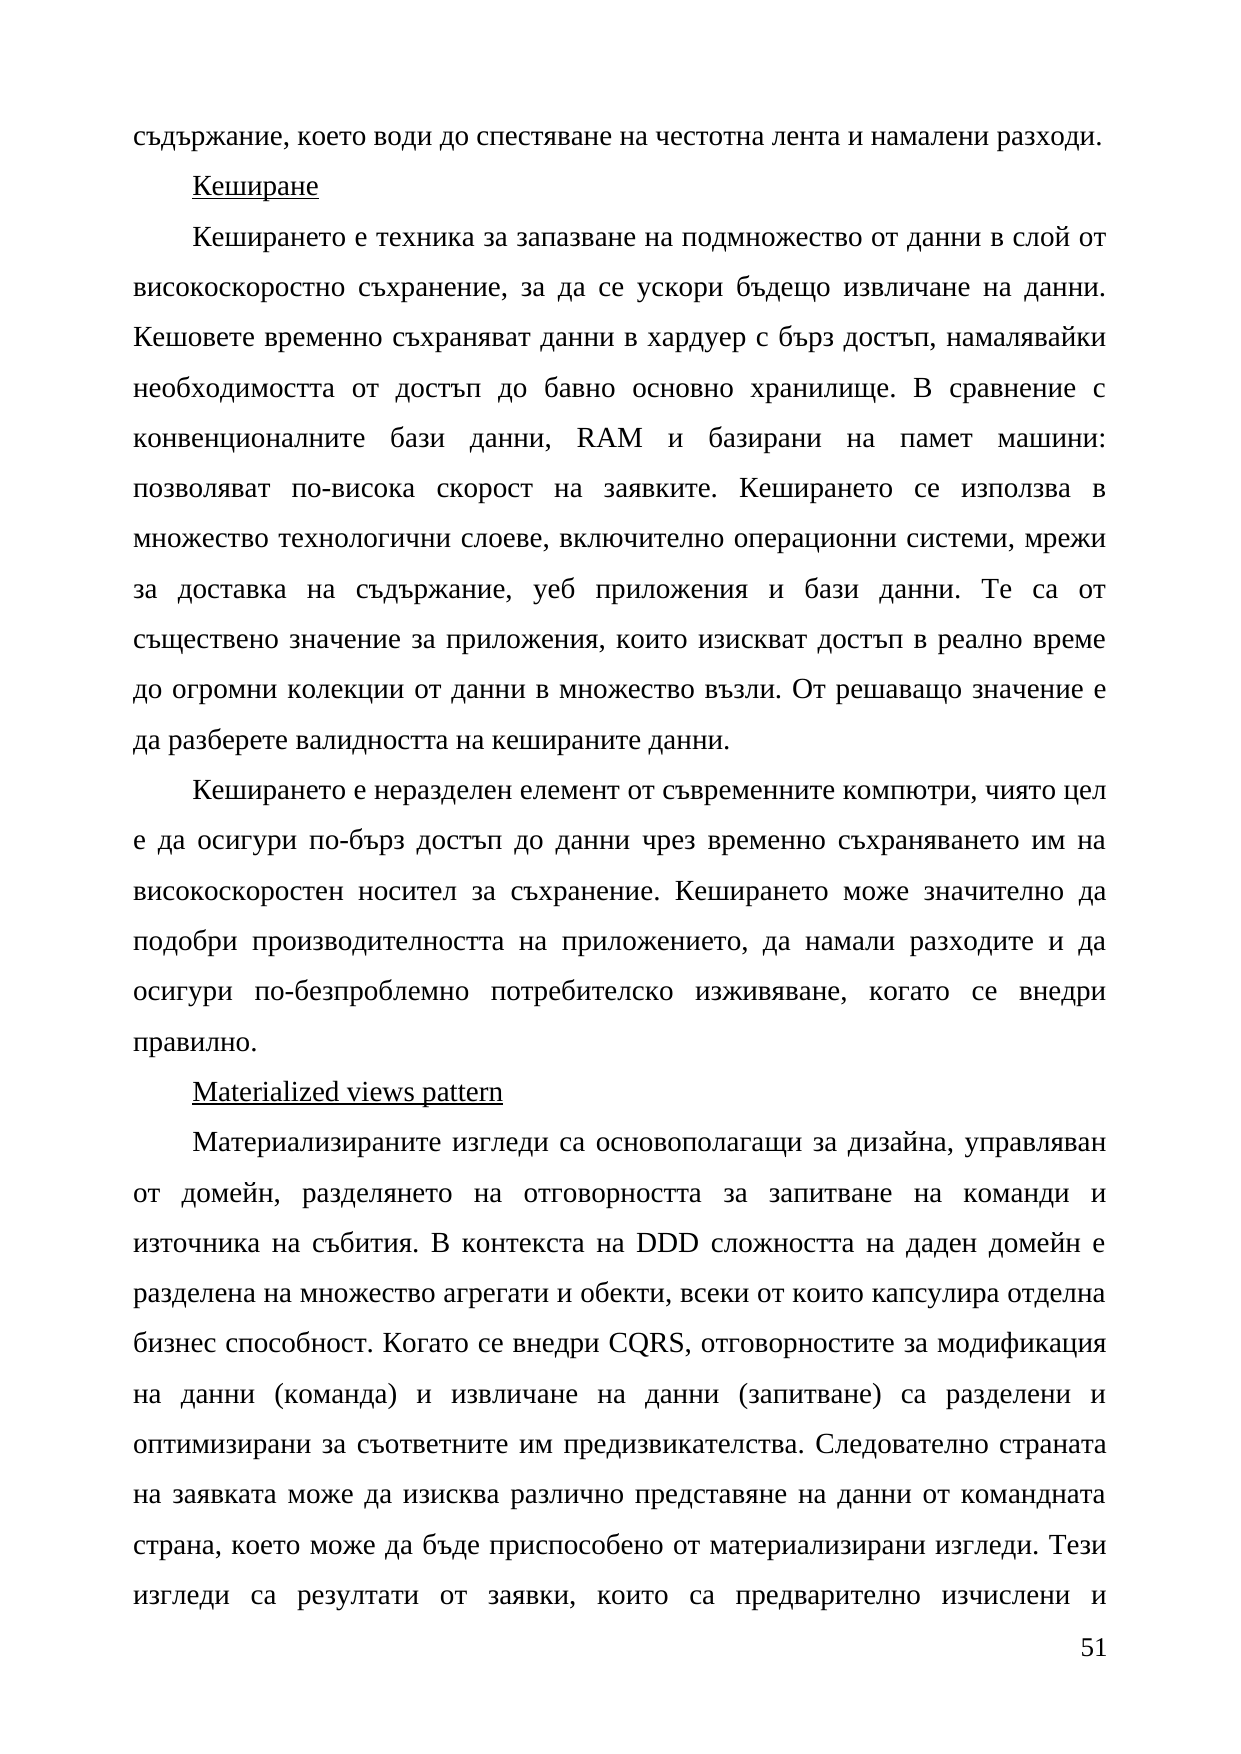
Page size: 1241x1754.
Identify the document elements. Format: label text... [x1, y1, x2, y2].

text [133, 1124, 1107, 1611]
text Кеширането е неразделен елемент от съвременните компютри, чиято цел е да осигури по-бърз достъп до данни чрез временно съхраняването им на високоскоростен носител за съхранение. Кеширането може значително да подобри производителността на приложението, да намали разходите и да осигури по-безпроблемно потребителско изживяване, когато се внедри правилно. [133, 772, 1107, 1057]
text Кеширането е техника за запазване на подмножество от данни в слой от високоскоростно съхранение, за да се ускори бъдещо извличане на данни. Кешовете временно съхраняват данни в хардуер с бърз достъп, намалявайки необходимостта от достъп до бавно основно хранилище. В сравнение с конвенционалните бази данни, RAM и базирани на памет машини: позволяват по-висока скорост на заявките. Кеширането се използва в множество технологични слоеве, включително операционни системи, мрежи за доставка на съдържание, уеб приложения и бази данни. Те са от съществено значение за приложения, които изискват достъп в реално време до огромни колекции от данни в множество възли. От решаващо значение е да разберете валидността на кешираните данни. [133, 219, 1107, 755]
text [133, 118, 1107, 152]
text Materialized views pattern [133, 1074, 1107, 1108]
text Кеширане [133, 168, 1107, 202]
